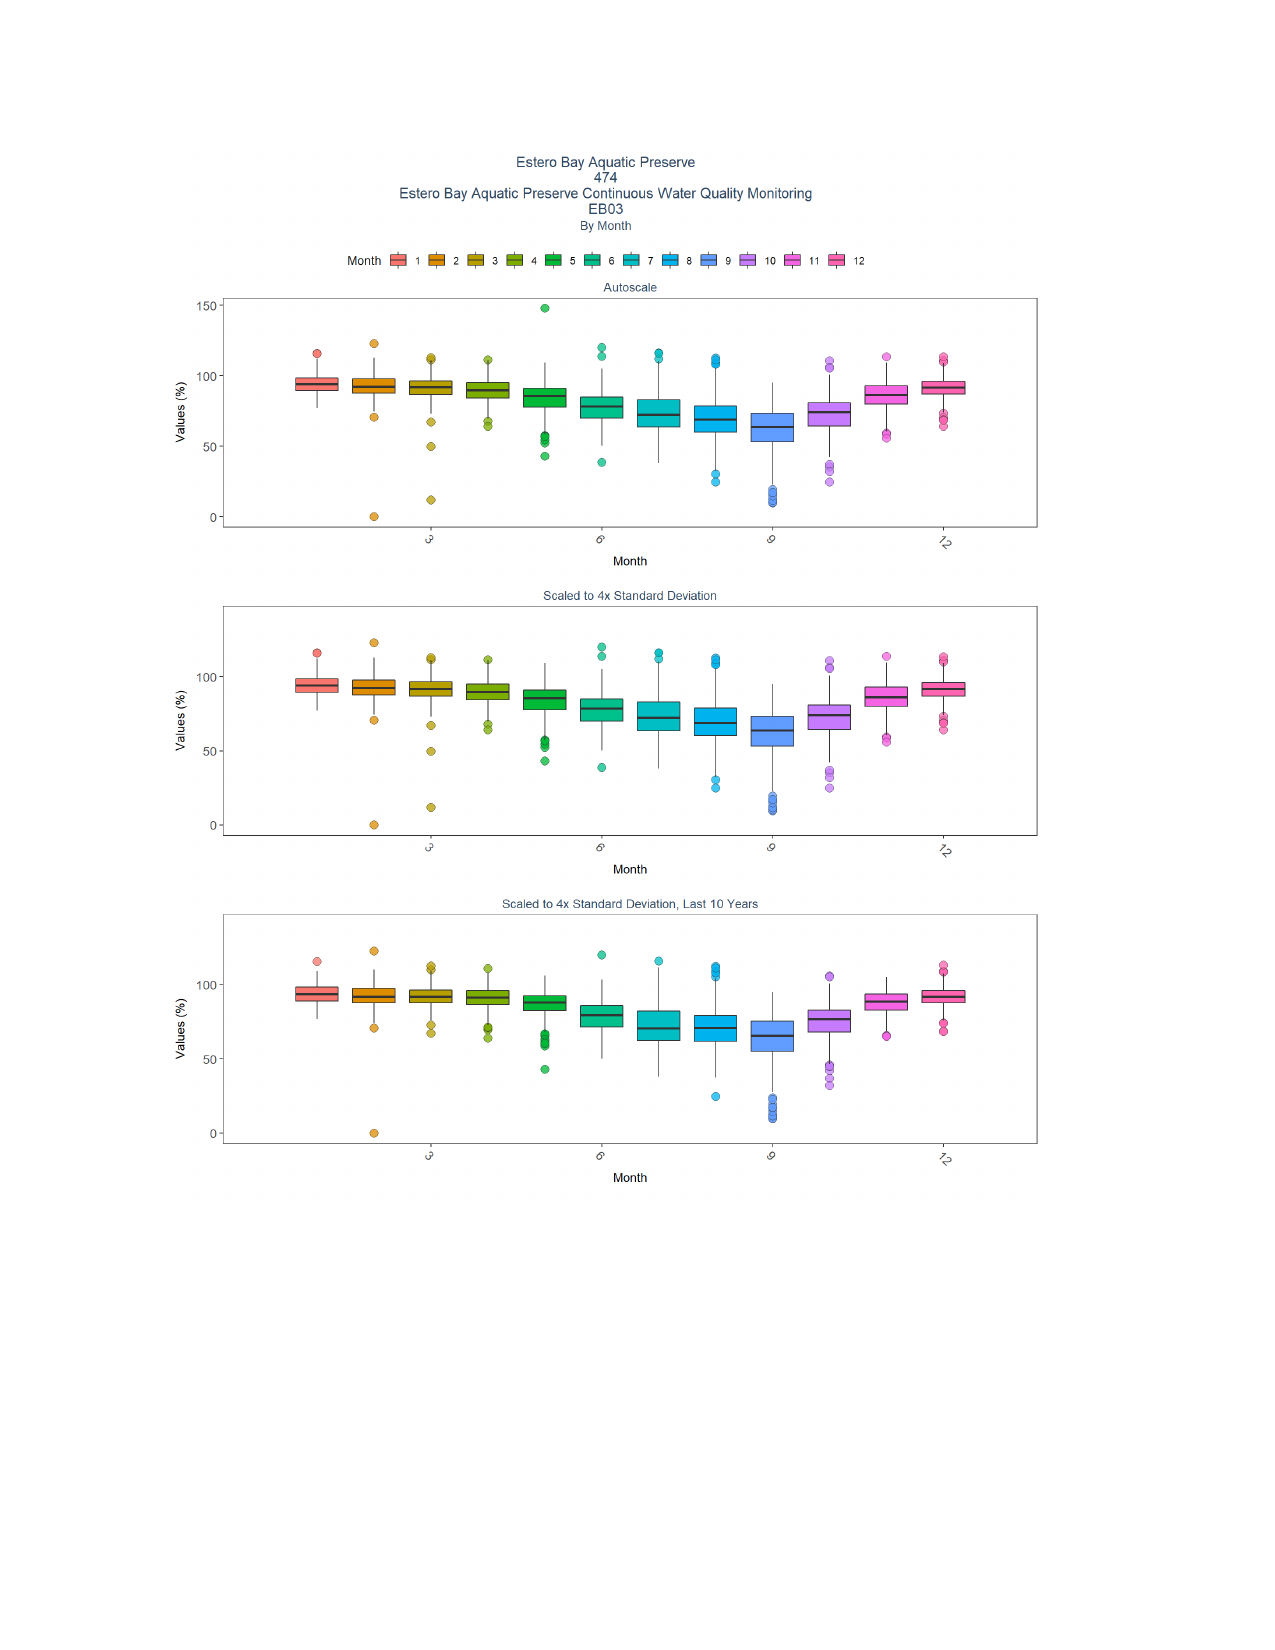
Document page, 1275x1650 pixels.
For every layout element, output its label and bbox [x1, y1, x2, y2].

picture [168, 150, 1044, 1200]
